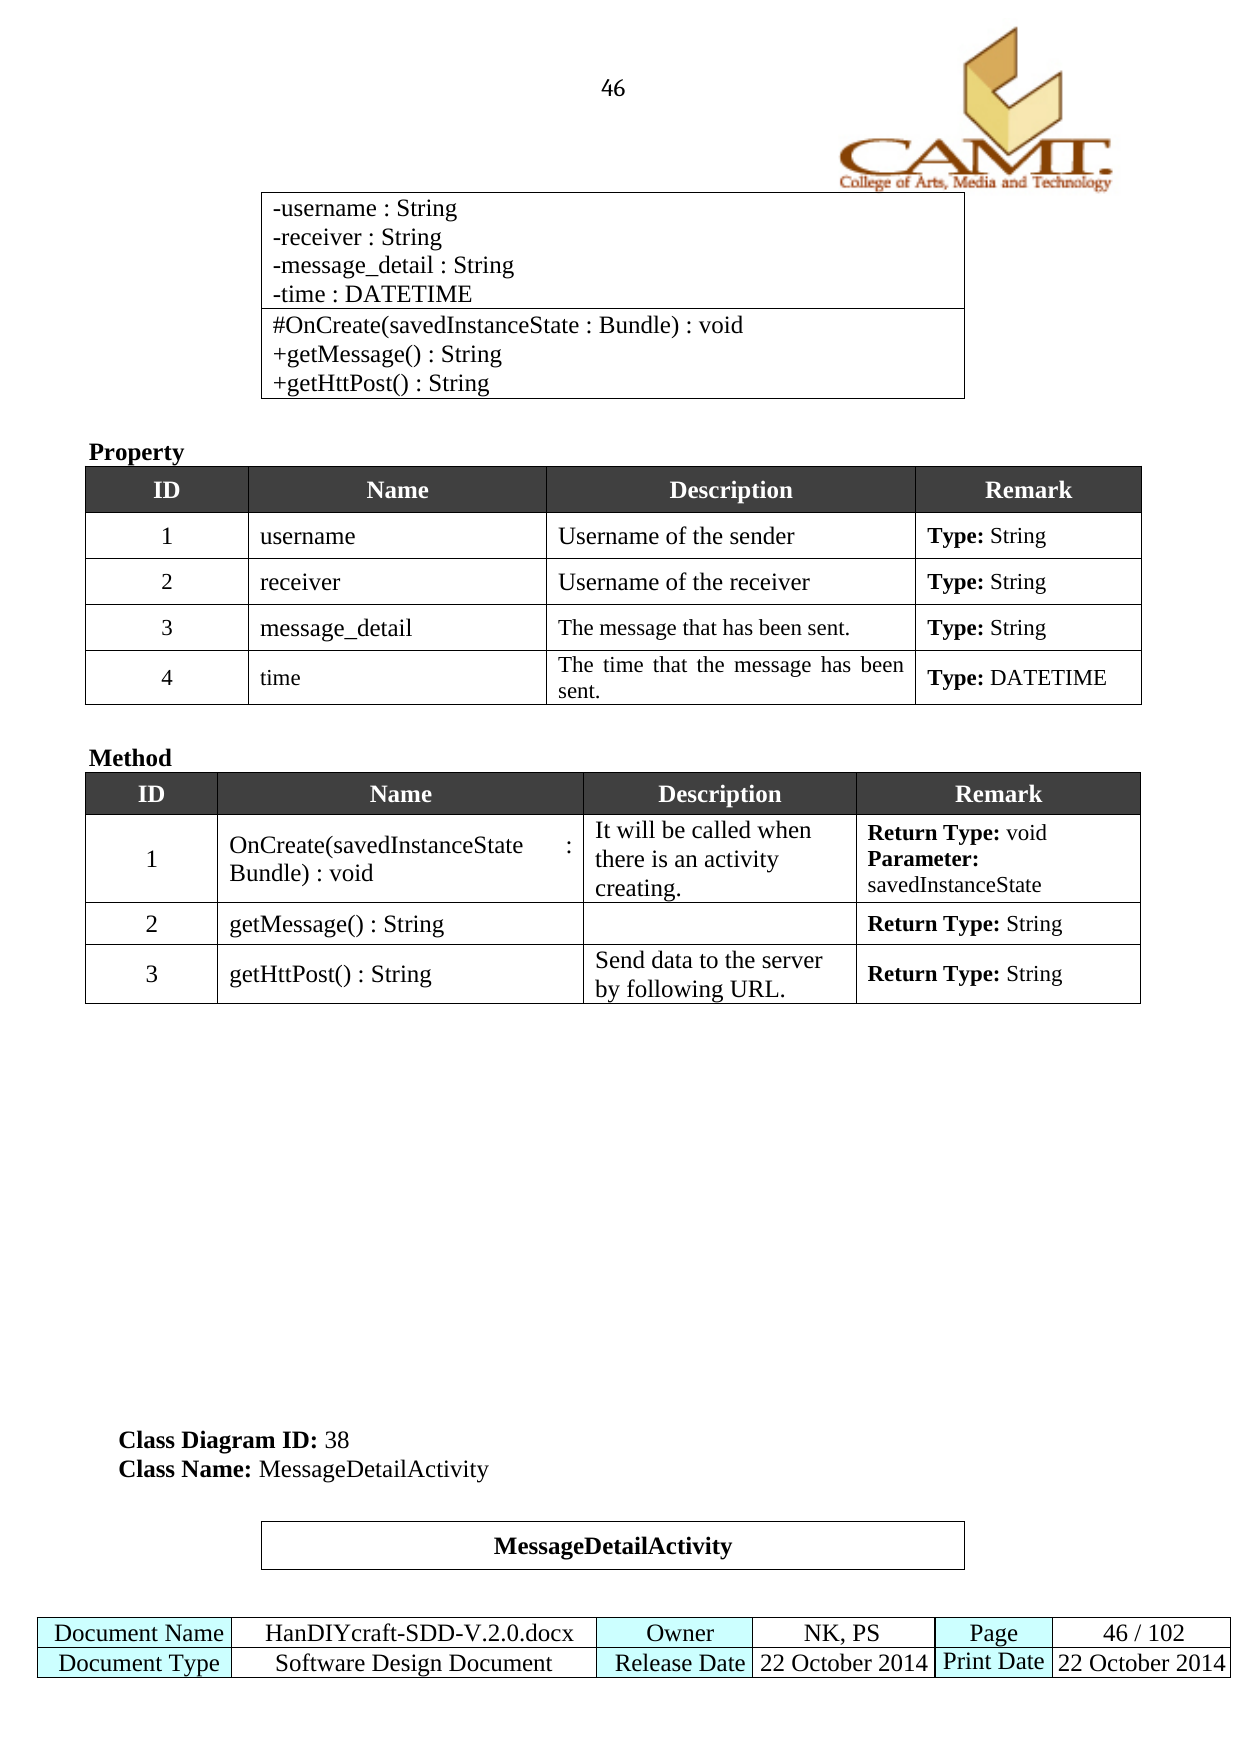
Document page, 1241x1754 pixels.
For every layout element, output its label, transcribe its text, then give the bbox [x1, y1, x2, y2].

table_cell 1 [86, 513, 248, 558]
table_cell Username of the sender [547, 513, 915, 558]
table_cell 3 [86, 605, 248, 650]
table_header Description [584, 773, 856, 814]
table_header Name [249, 467, 546, 512]
list Method [88, 743, 1108, 772]
table_cell -username : String -receiver : String -message_detail : String -time : DATETIME [262, 193, 964, 308]
table_cell Return Type: void Parameter: savedInstanceState [857, 815, 1140, 902]
table_cell Return Type: String [857, 903, 1140, 944]
table_cell receiver [249, 559, 546, 604]
table_cell Send data to the server by following URL. [584, 945, 856, 1002]
table_cell 2 [86, 559, 248, 604]
picture [755, 18, 1221, 207]
text Class Diagram ID: 38 [118, 1425, 1108, 1454]
table_header MessageDetailActivity [262, 1522, 964, 1569]
table_header ID [86, 467, 248, 512]
table_cell 4 [86, 651, 248, 704]
table_cell Username of the receiver [547, 559, 915, 604]
text Class Name: MessageDetailActivity [118, 1454, 1108, 1483]
table_cell It will be called when there is an activity creating. [584, 815, 856, 902]
table_cell The time that the message has been sent. [547, 651, 915, 704]
list Property [88, 437, 1108, 466]
table_cell time [249, 651, 546, 704]
table_cell Type: String [916, 559, 1141, 604]
table_header Remark [916, 467, 1141, 512]
table_cell The message that has been sent. [547, 605, 915, 650]
table_cell OnCreate(savedInstanceState : Bundle) : void [218, 815, 583, 902]
table_cell #OnCreate(savedInstanceState : Bundle) : void +getMessage() : String +getHttPost() : String [262, 309, 964, 397]
table_cell message_detail [249, 605, 546, 650]
table_header Description [547, 467, 915, 512]
table_cell Type: DATETIME [916, 651, 1141, 704]
table_cell Return Type: String [857, 945, 1140, 1002]
table_header ID [86, 773, 217, 814]
table_cell getHttPost() : String [218, 945, 583, 1002]
table_cell 1 [86, 815, 217, 902]
table_cell getMessage() : String [218, 903, 583, 944]
table_cell Type: String [916, 605, 1141, 650]
table_cell Type: String [916, 513, 1141, 558]
table_cell [584, 903, 856, 944]
table_cell 3 [86, 945, 217, 1002]
table_cell 2 [86, 903, 217, 944]
table_header Remark [857, 773, 1140, 814]
table_header Name [218, 773, 583, 814]
table_cell username [249, 513, 546, 558]
